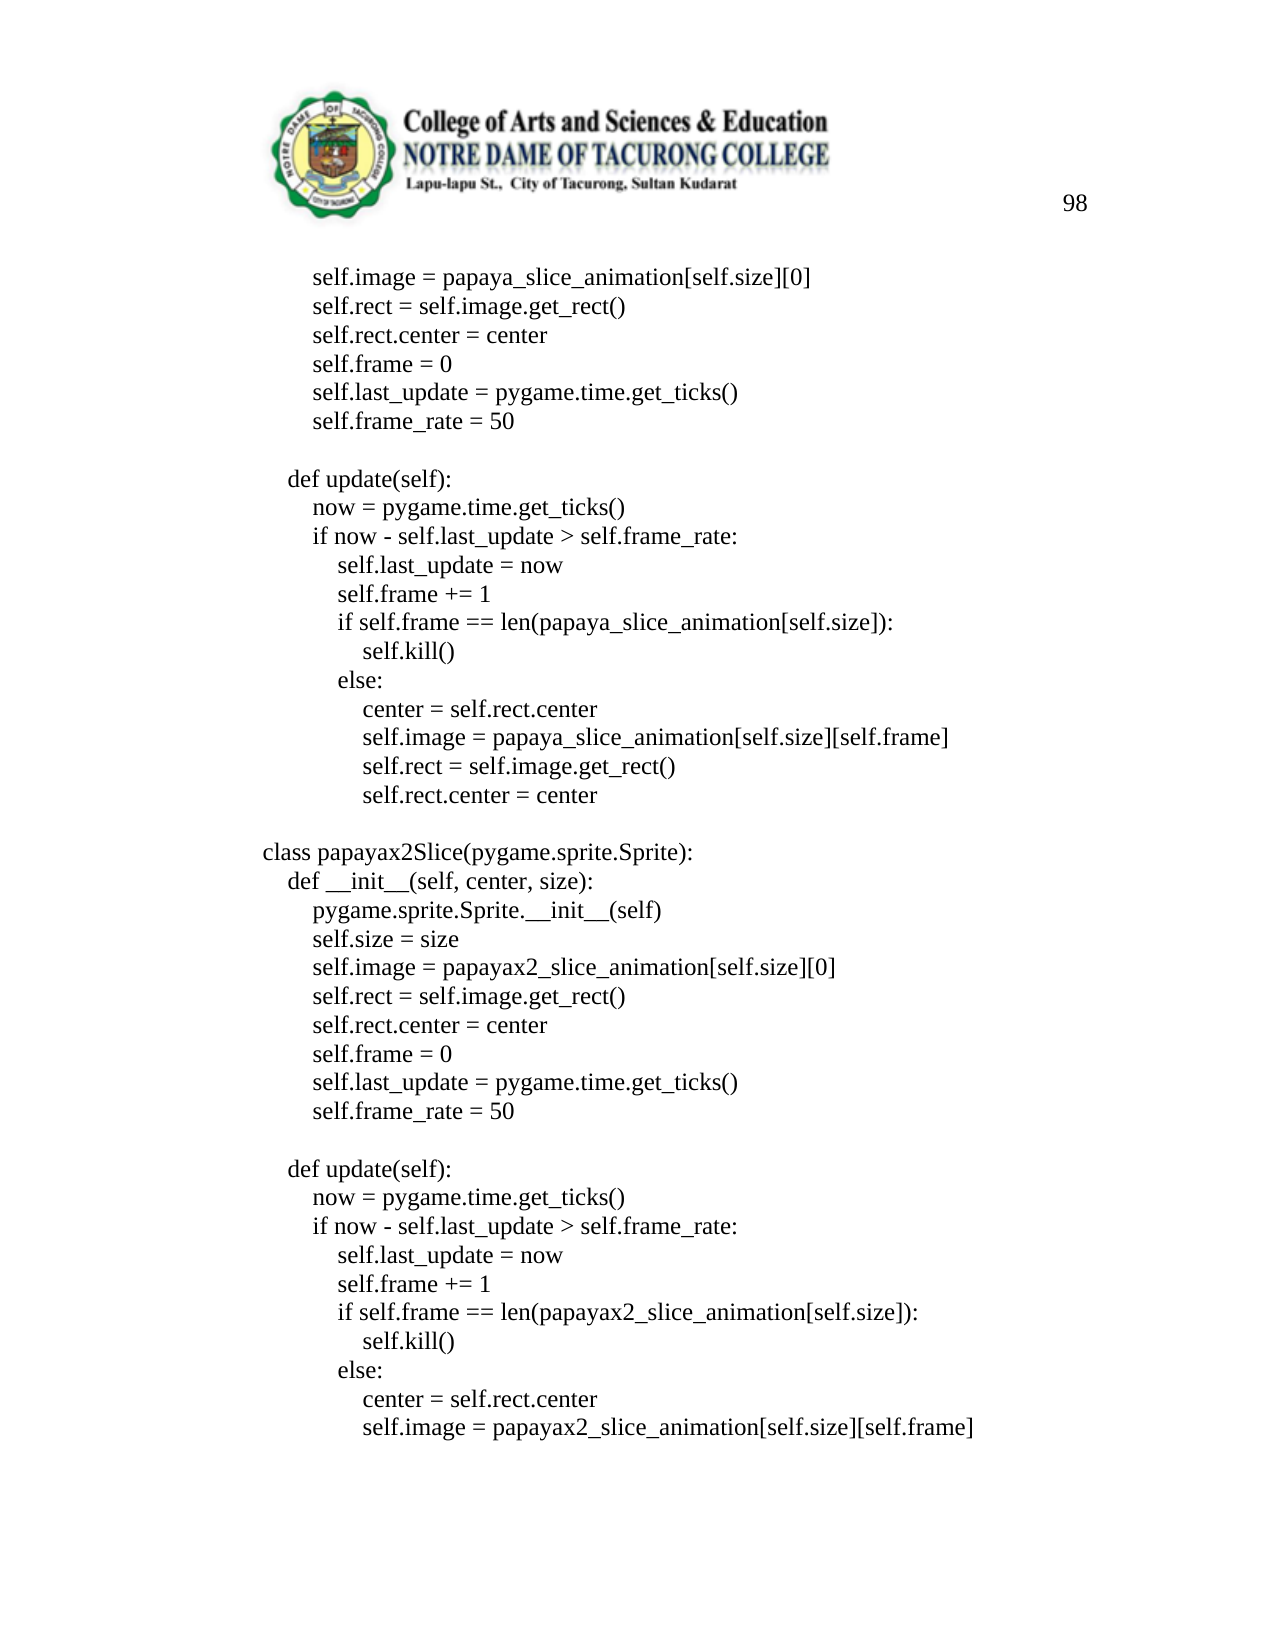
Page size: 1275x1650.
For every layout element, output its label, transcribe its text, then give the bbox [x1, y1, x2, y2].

text self.image = papaya_slice_animation[self.size][self.frame] [262, 722, 1087, 751]
text self.rect.center = center [262, 320, 1087, 349]
text self.kill() [262, 1326, 1087, 1355]
text self.frame_rate = 50 [262, 1096, 1087, 1125]
text def __init__(self, center, size): [262, 866, 1087, 895]
text self.last_update = now [262, 550, 1087, 579]
text pygame.sprite.Sprite.__init__(self) [262, 895, 1087, 924]
text self.rect = self.image.get_rect() [262, 291, 1087, 320]
text self.rect.center = center [262, 780, 1087, 809]
text if self.frame == len(papayax2_slice_animation[self.size]): [262, 1297, 1087, 1326]
text else: [262, 1355, 1087, 1384]
text def update(self): [262, 464, 1087, 492]
text self.last_update = pygame.time.get_ticks() [262, 377, 1087, 406]
text self.image = papaya_slice_animation[self.size][0] [262, 262, 1087, 291]
text if now - self.last_update > self.frame_rate: [262, 1211, 1087, 1240]
text self.frame = 0 [262, 349, 1087, 377]
text self.last_update = pygame.time.get_ticks() [262, 1067, 1087, 1096]
text now = pygame.time.get_ticks() [262, 492, 1087, 521]
text self.rect = self.image.get_rect() [262, 981, 1087, 1010]
text self.frame += 1 [262, 1269, 1087, 1297]
text self.frame = 0 [262, 1039, 1087, 1067]
picture [252, 80, 885, 235]
text def update(self): [262, 1154, 1087, 1182]
text self.image = papayax2_slice_animation[self.size][0] [262, 952, 1087, 981]
text now = pygame.time.get_ticks() [262, 1182, 1087, 1211]
text class papayax2Slice(pygame.sprite.Sprite): [262, 837, 1087, 866]
text center = self.rect.center [262, 1384, 1087, 1412]
text else: [262, 665, 1087, 694]
text self.size = size [262, 924, 1087, 952]
text self.kill() [262, 636, 1087, 665]
text self.frame += 1 [262, 579, 1087, 607]
text self.image = papayax2_slice_animation[self.size][self.frame] [262, 1412, 1087, 1441]
text self.last_update = now [262, 1240, 1087, 1269]
text self.frame_rate = 50 [262, 406, 1087, 435]
text center = self.rect.center [262, 694, 1087, 722]
text self.rect.center = center [262, 1010, 1087, 1039]
text if self.frame == len(papaya_slice_animation[self.size]): [262, 607, 1087, 636]
text if now - self.last_update > self.frame_rate: [262, 521, 1087, 550]
text self.rect = self.image.get_rect() [262, 751, 1087, 780]
